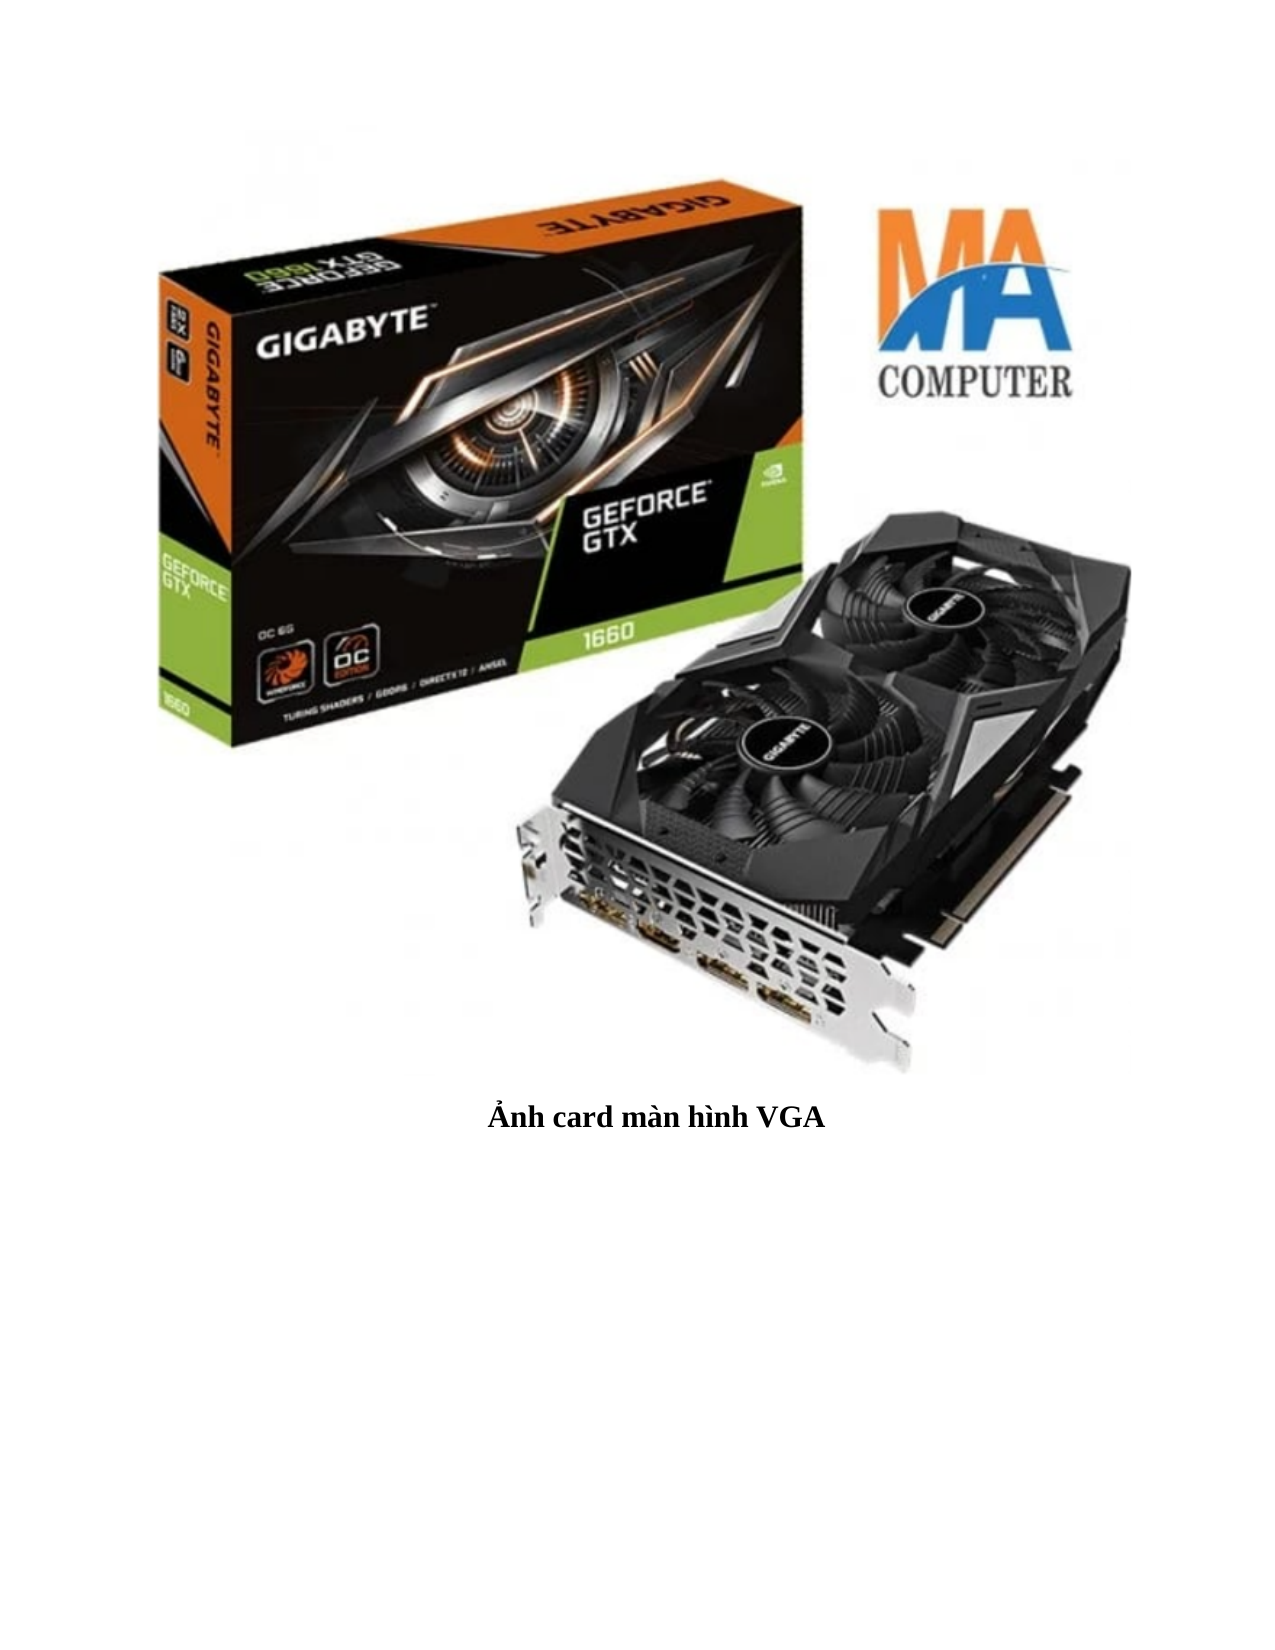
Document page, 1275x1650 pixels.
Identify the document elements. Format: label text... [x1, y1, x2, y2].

picture [156, 125, 1132, 1076]
list Ảnh card màn hình VGA [262, 1099, 1125, 1135]
